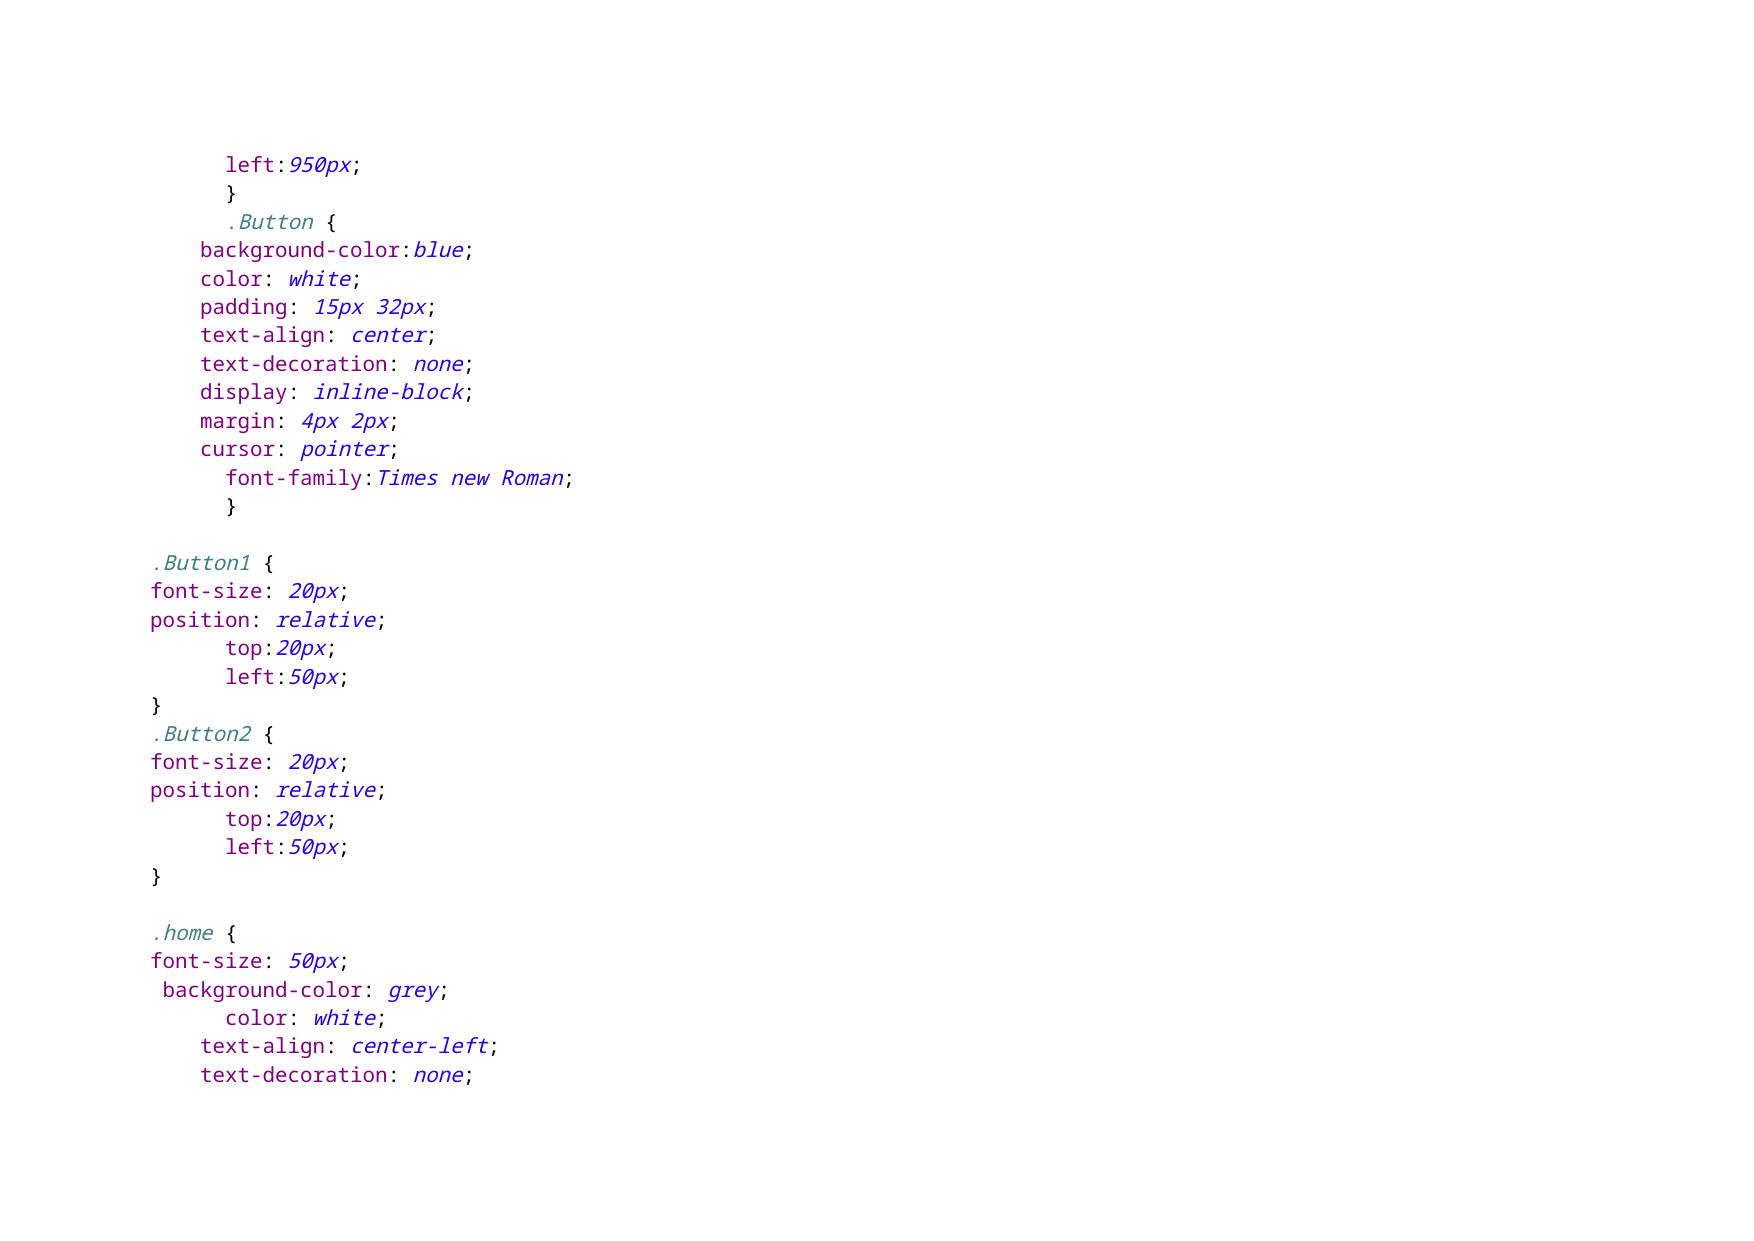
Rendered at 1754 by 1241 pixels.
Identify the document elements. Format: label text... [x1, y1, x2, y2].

text display: inline-block; [150, 377, 1604, 406]
text background-color: grey; [150, 975, 1604, 1003]
text text-decoration: none; [150, 349, 1604, 377]
text font-size: 50px; [150, 946, 1604, 975]
text font-size: 20px; [150, 747, 1604, 776]
text } [150, 491, 1604, 520]
text padding: 15px 32px; [150, 292, 1604, 321]
text top:20px; [150, 633, 1604, 662]
text .home { [150, 918, 1604, 946]
text text-align: center-left; [150, 1032, 1604, 1060]
text .Button2 { [150, 719, 1604, 747]
text top:20px; [150, 804, 1604, 832]
text font-family:Times new Roman; [150, 463, 1604, 491]
text } [150, 861, 1604, 889]
text } [150, 690, 1604, 719]
text } [150, 178, 1604, 207]
text text-decoration: none; [150, 1060, 1604, 1088]
text cursor: pointer; [150, 434, 1604, 463]
text text-align: center; [150, 321, 1604, 349]
text background-color:blue; [150, 235, 1604, 264]
text color: white; [150, 1003, 1604, 1032]
text color: white; [150, 264, 1604, 292]
text left:50px; [150, 662, 1604, 690]
text margin: 4px 2px; [150, 406, 1604, 434]
text font-size: 20px; [150, 577, 1604, 605]
text left:50px; [150, 832, 1604, 861]
text left:950px; [150, 150, 1604, 178]
text position: relative; [150, 605, 1604, 633]
text position: relative; [150, 776, 1604, 804]
text .Button { [150, 207, 1604, 235]
text .Button1 { [150, 548, 1604, 577]
